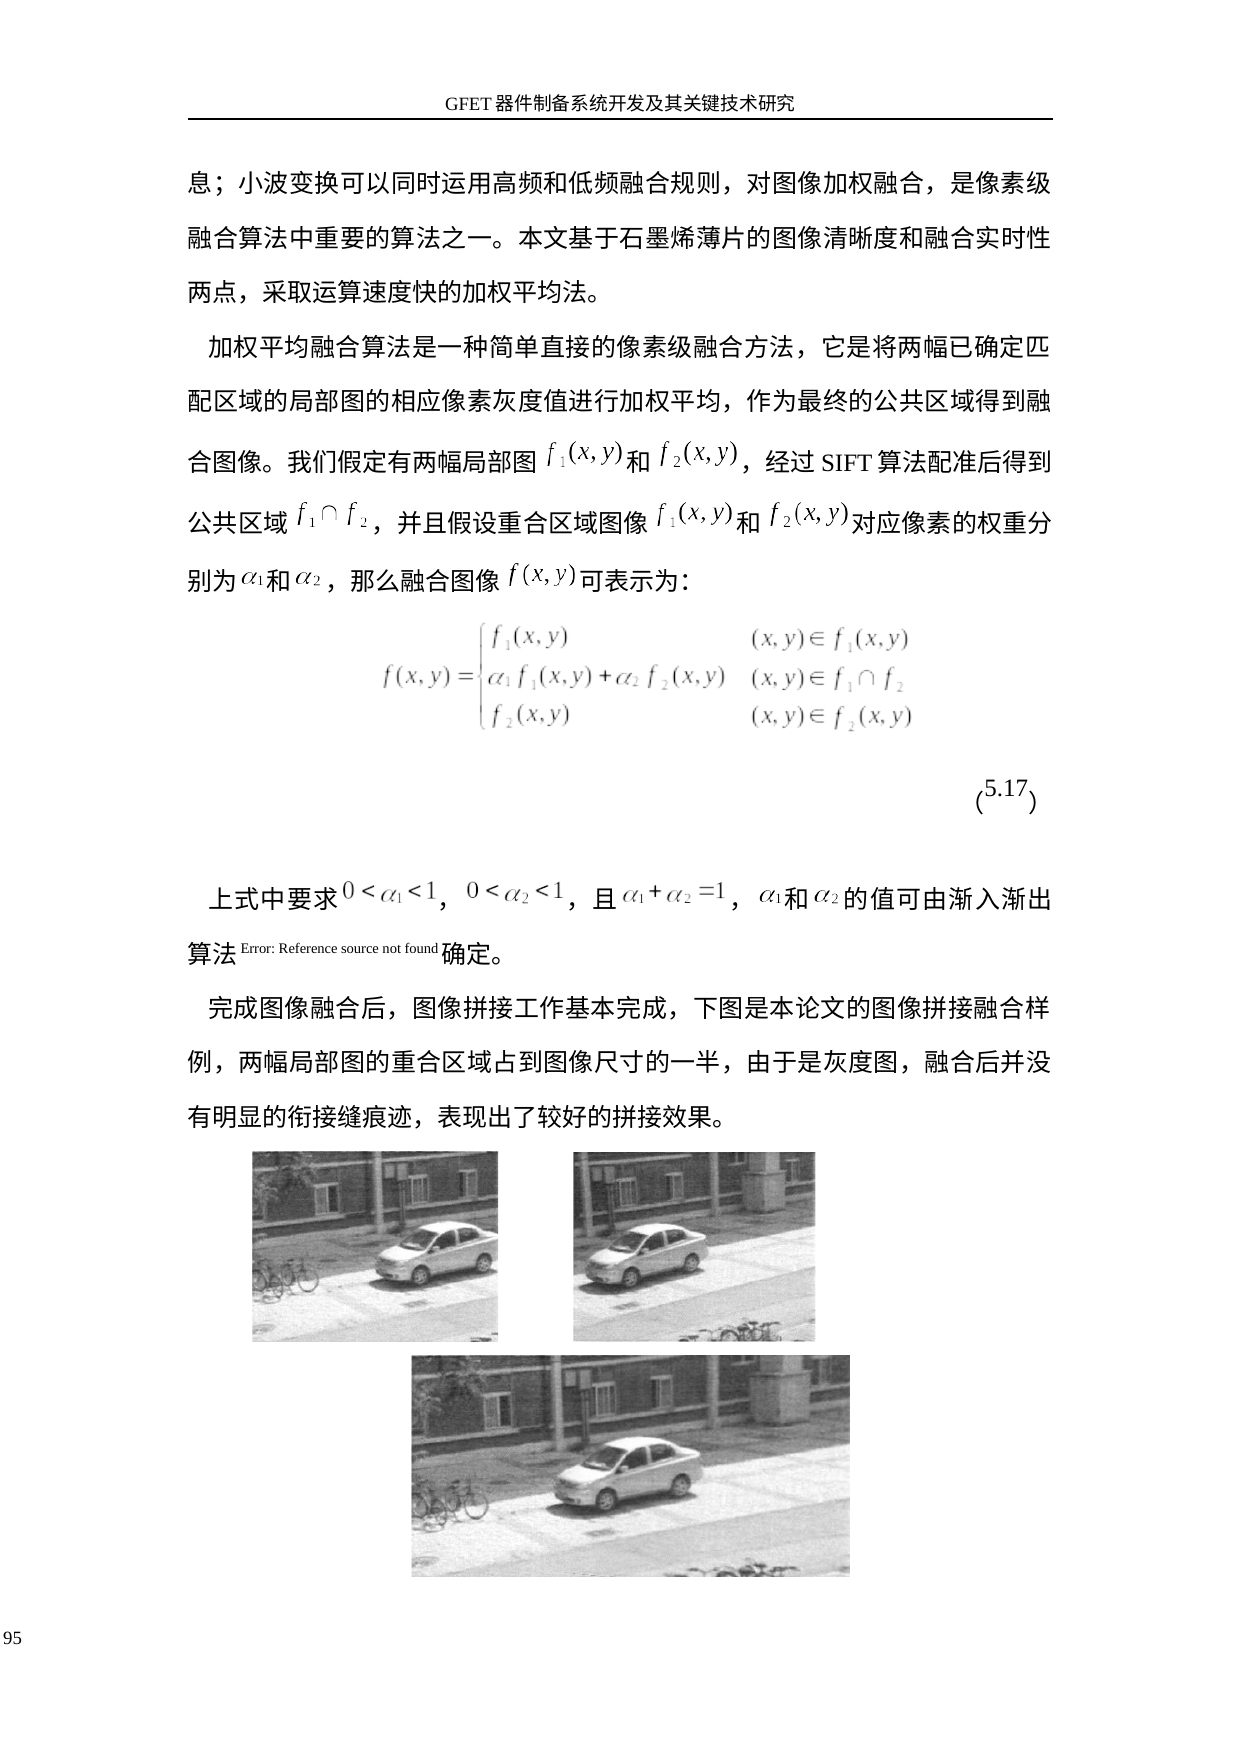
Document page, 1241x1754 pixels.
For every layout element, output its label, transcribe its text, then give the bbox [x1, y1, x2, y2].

picture [252, 1151, 499, 1342]
text （5.17） [187, 616, 1053, 819]
picture [411, 1355, 850, 1577]
text 完成图像融合后，图像拼接工作基本完成，下图是本论文的图像拼接融合样例，两幅局部图的重合区域占到图像尺寸的一半，由于是灰度图，融合后并没有明显的衔接缝痕迹，表现出了较好的拼接效果。 [187, 988, 1053, 1133]
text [187, 164, 1053, 309]
picture [573, 1152, 816, 1342]
text 加权平均融合算法是一种简单直接的像素级融合方法，它是将两幅已确定匹配区域的局部图的相应像素灰度值进行加权平均，作为最终的公共区域得到融合图像。我们假定有两幅局部图和，经过SIFT算法配准后得到公共区域，并且假设重合区域图像和对应像素的权重分别为和，那么融合图像可表示为： [187, 327, 1053, 598]
